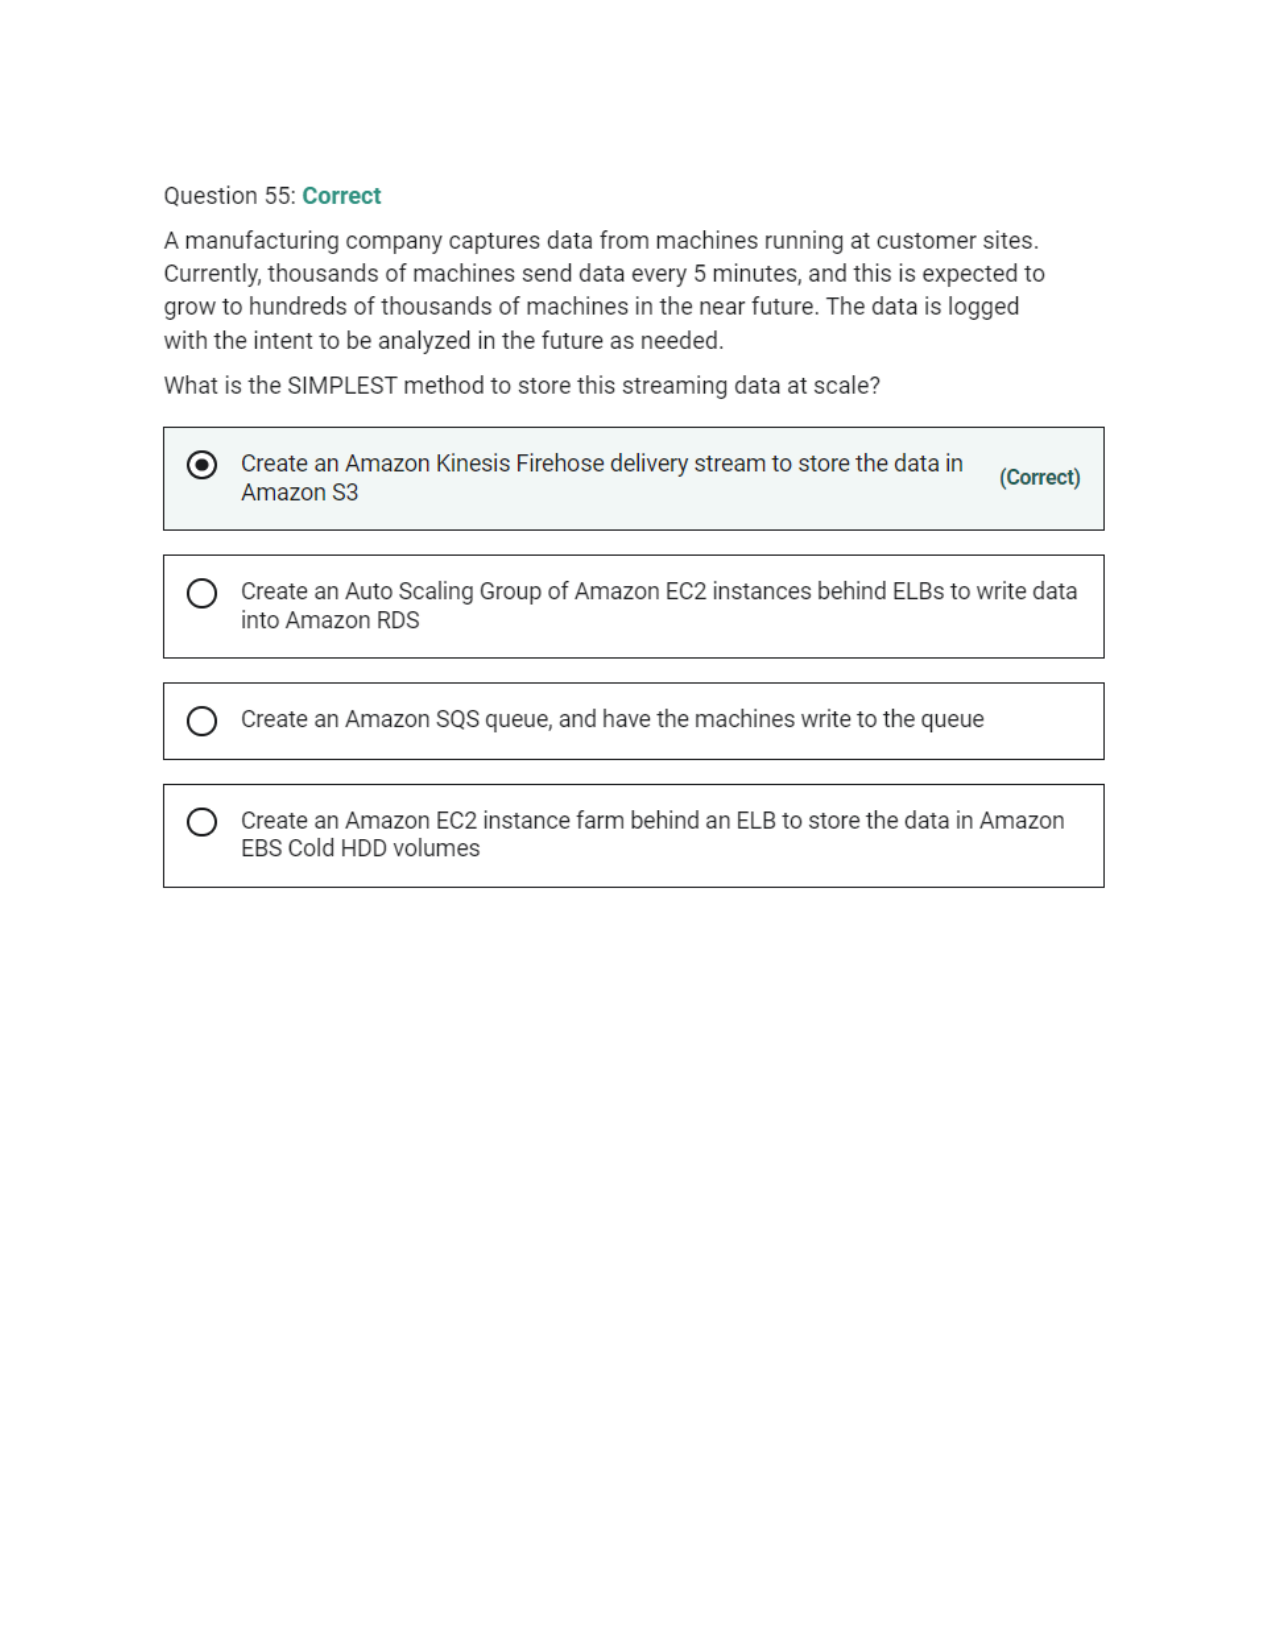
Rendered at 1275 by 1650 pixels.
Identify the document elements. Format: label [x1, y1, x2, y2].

picture [150, 179, 1125, 896]
